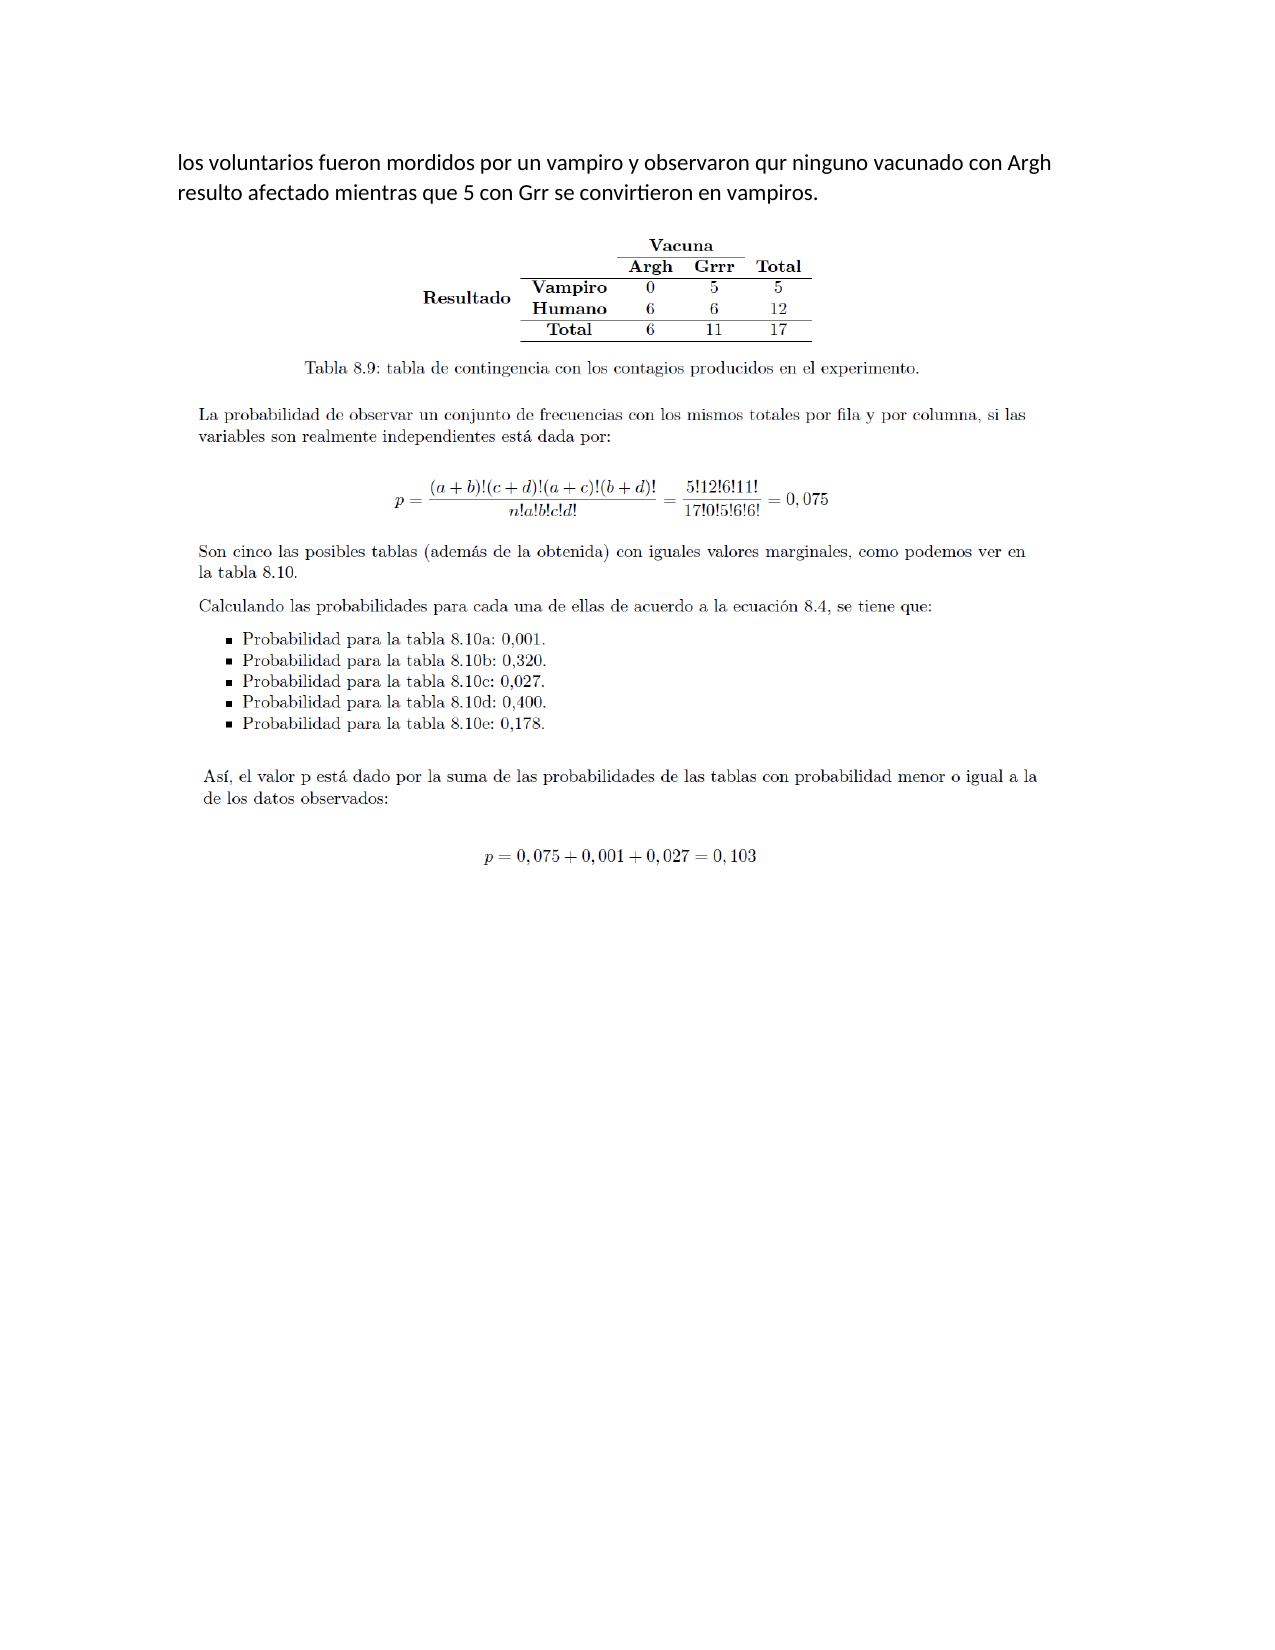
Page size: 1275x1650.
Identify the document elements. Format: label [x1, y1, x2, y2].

text [177, 148, 1098, 206]
picture [177, 224, 1098, 741]
picture [177, 760, 1098, 880]
